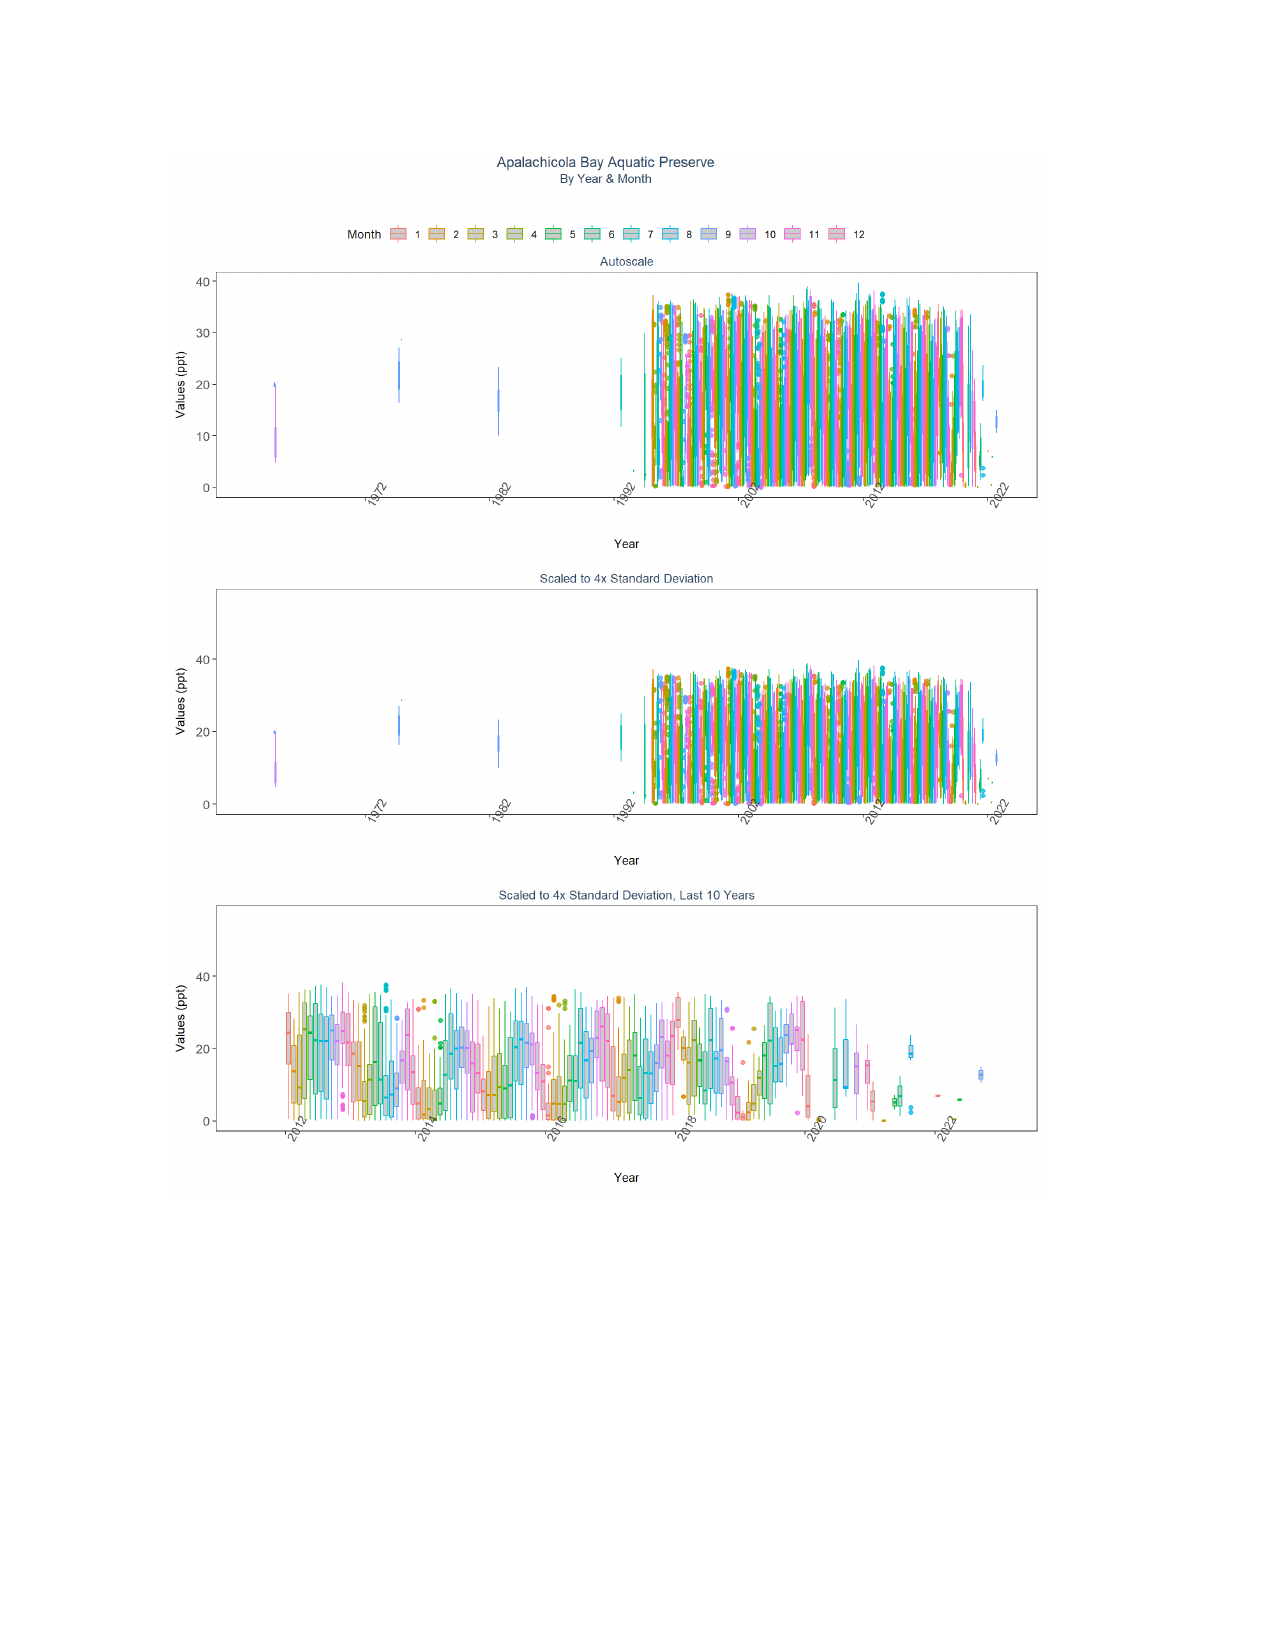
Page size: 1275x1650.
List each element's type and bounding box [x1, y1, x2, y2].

picture [168, 150, 1044, 1200]
